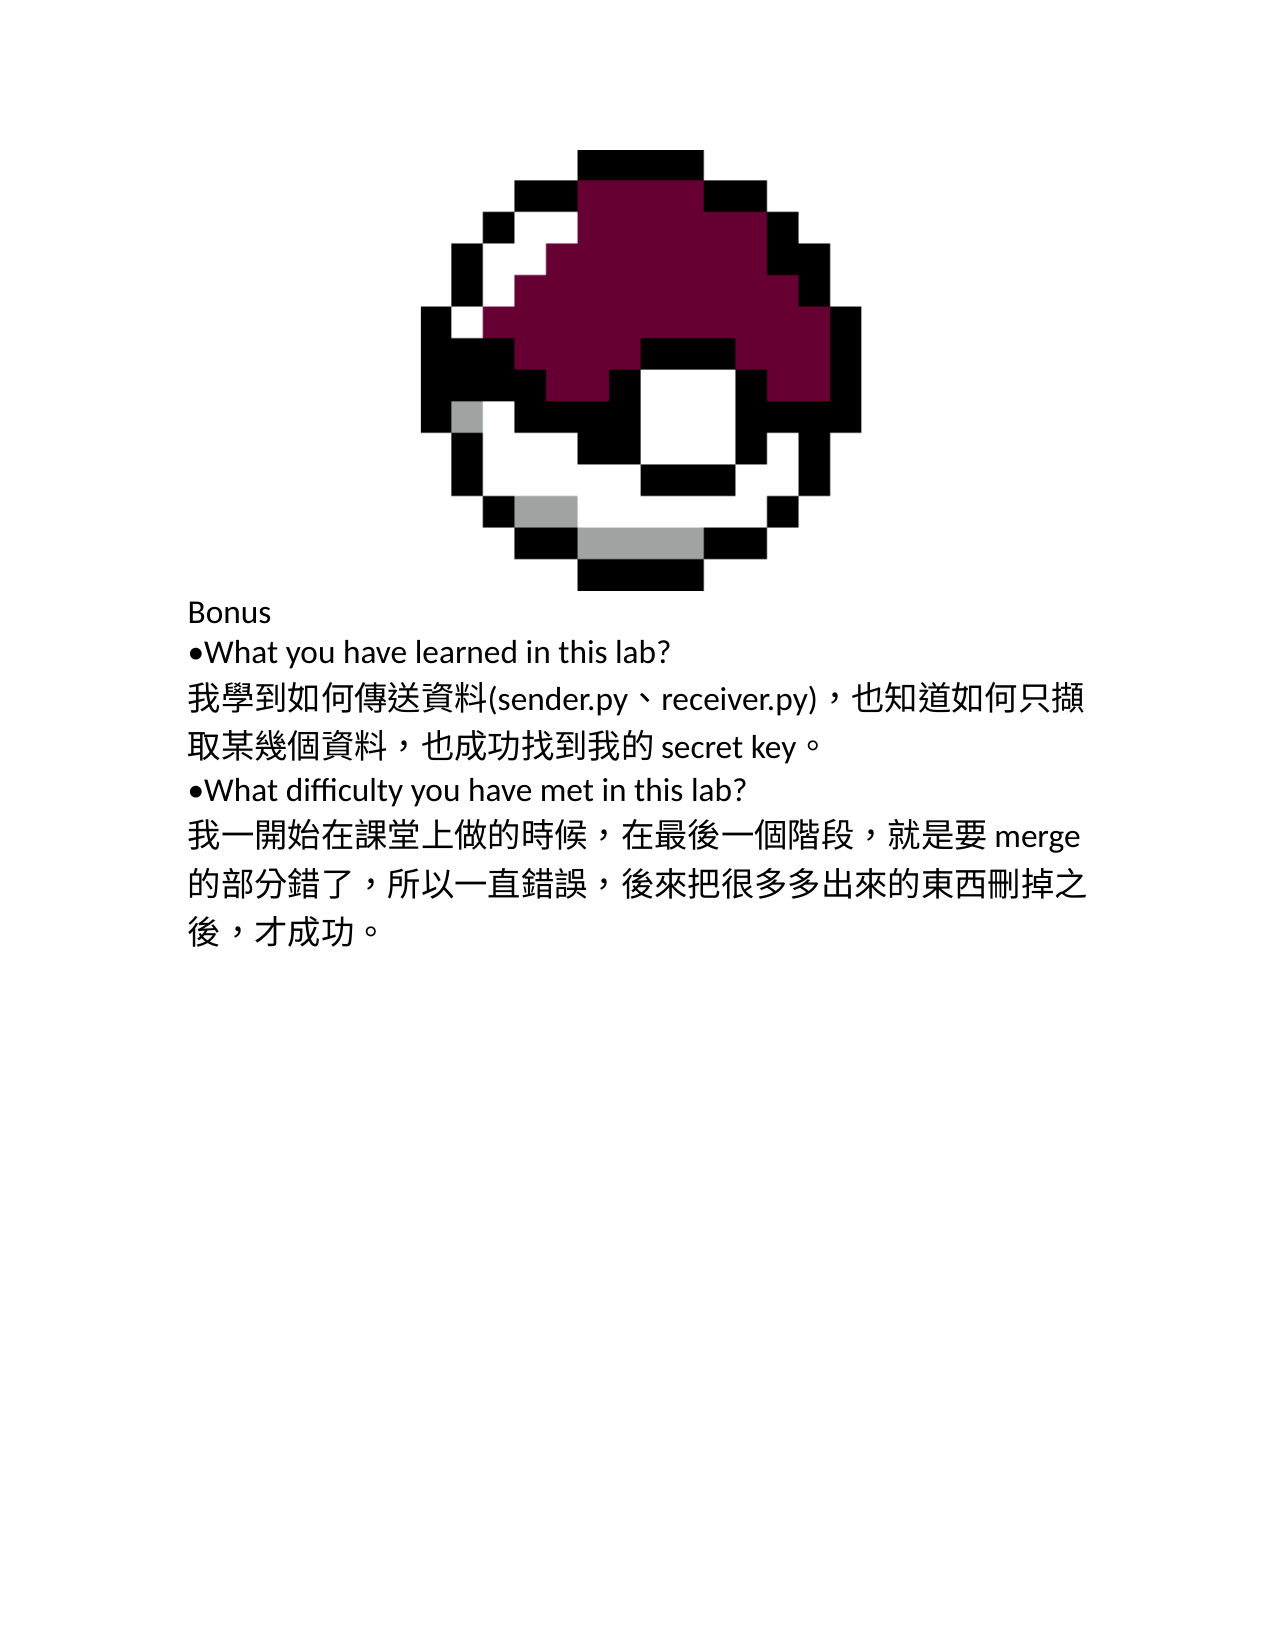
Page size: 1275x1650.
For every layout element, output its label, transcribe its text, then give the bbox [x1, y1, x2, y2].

text 我學到如何傳送資料(sender.py、receiver.py)，也知道如何只擷取某幾個資料，也成功找到我的secret key。 [187, 672, 1087, 768]
text •What difficulty you have met in this lab? [187, 768, 1087, 809]
text •What you have learned in this lab? [187, 631, 1087, 672]
text Bonus [187, 591, 1087, 631]
picture [420, 150, 862, 591]
text 我一開始在課堂上做的時候，在最後一個階段，就是要merge的部分錯了，所以一直錯誤，後來把很多多出來的東西刪掉之後，才成功。 [187, 809, 1087, 954]
